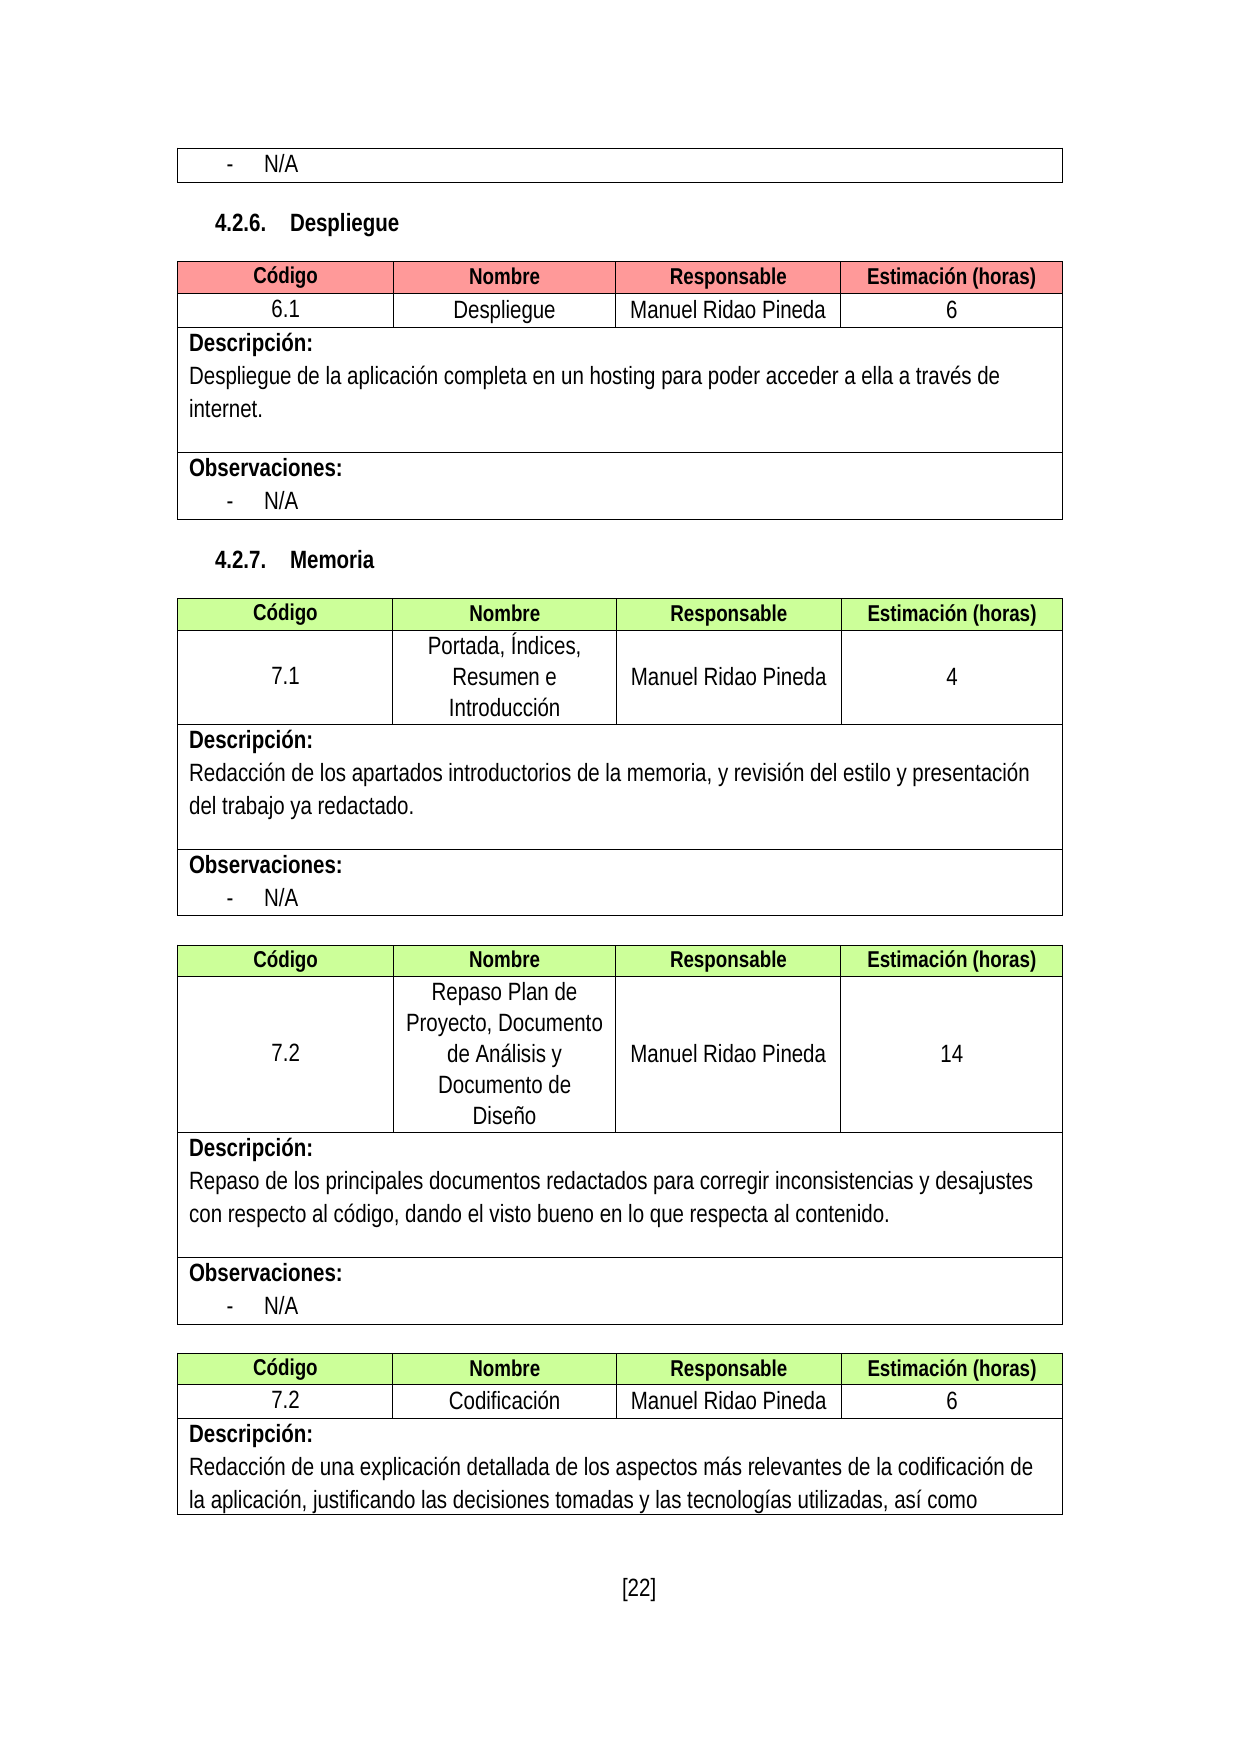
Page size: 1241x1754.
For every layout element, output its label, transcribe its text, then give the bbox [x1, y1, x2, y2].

table_cell Repaso Plan de Proyecto, Documento de Análisis y Documento de Diseño [394, 977, 615, 1132]
table_cell 6.1 [178, 294, 393, 327]
table_header Estimación (horas) [842, 1354, 1062, 1384]
table_cell Observaciones: N/A [178, 1258, 1062, 1323]
table_cell Manuel Ridao Pineda [616, 294, 840, 327]
table_header Nombre [394, 946, 615, 976]
table_header Código [178, 1354, 392, 1384]
table_header Estimación (horas) [841, 946, 1062, 976]
table_cell Descripción: Repaso de los principales documentos redactados para corregir inconsistencias y desajustes con respecto al código, dando el visto bueno en lo que respecta al contenido. [178, 1133, 1062, 1257]
table_cell 6 [842, 1385, 1062, 1418]
table_header Nombre [393, 599, 616, 630]
table_header Responsable [617, 1354, 841, 1384]
table_header Responsable [617, 599, 841, 630]
table_cell Manuel Ridao Pineda [617, 1385, 841, 1418]
table_cell 6 [841, 294, 1062, 327]
table_header Código [178, 599, 392, 630]
table_cell 4 [842, 631, 1062, 724]
table_cell Descripción: Despliegue de la aplicación completa en un hosting para poder acceder a ella a través de internet. [178, 328, 1062, 452]
table_cell Observaciones: N/A [178, 850, 1062, 915]
table_header Nombre [393, 1354, 616, 1384]
subtitle Despliegue [215, 208, 1063, 236]
table_cell Observaciones: N/A [178, 453, 1062, 518]
table_cell 7.1 [178, 631, 392, 724]
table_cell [178, 1419, 1062, 1514]
table_cell Observaciones: N/A [178, 149, 1062, 182]
table_header Responsable [616, 262, 840, 293]
table_cell Codificación [393, 1385, 616, 1418]
table_cell Portada, Índices, Resumen e Introducción [393, 631, 616, 724]
table_header Código [178, 946, 393, 976]
table_header Nombre [394, 262, 615, 293]
table_header Estimación (horas) [842, 599, 1062, 630]
table_header Código [178, 262, 393, 293]
table_cell Manuel Ridao Pineda [617, 631, 841, 724]
table_cell 7.2 [178, 1385, 392, 1418]
table_cell Despliegue [394, 294, 615, 327]
table_cell Descripción: Redacción de los apartados introductorios de la memoria, y revisión del estilo y presentación del trabajo ya redactado. [178, 725, 1062, 848]
table_cell 14 [841, 977, 1062, 1132]
table_cell 7.2 [178, 977, 393, 1132]
table_header Estimación (horas) [841, 262, 1062, 293]
table_header Responsable [616, 946, 840, 976]
table_cell Manuel Ridao Pineda [616, 977, 840, 1132]
subtitle Memoria [215, 544, 1063, 573]
